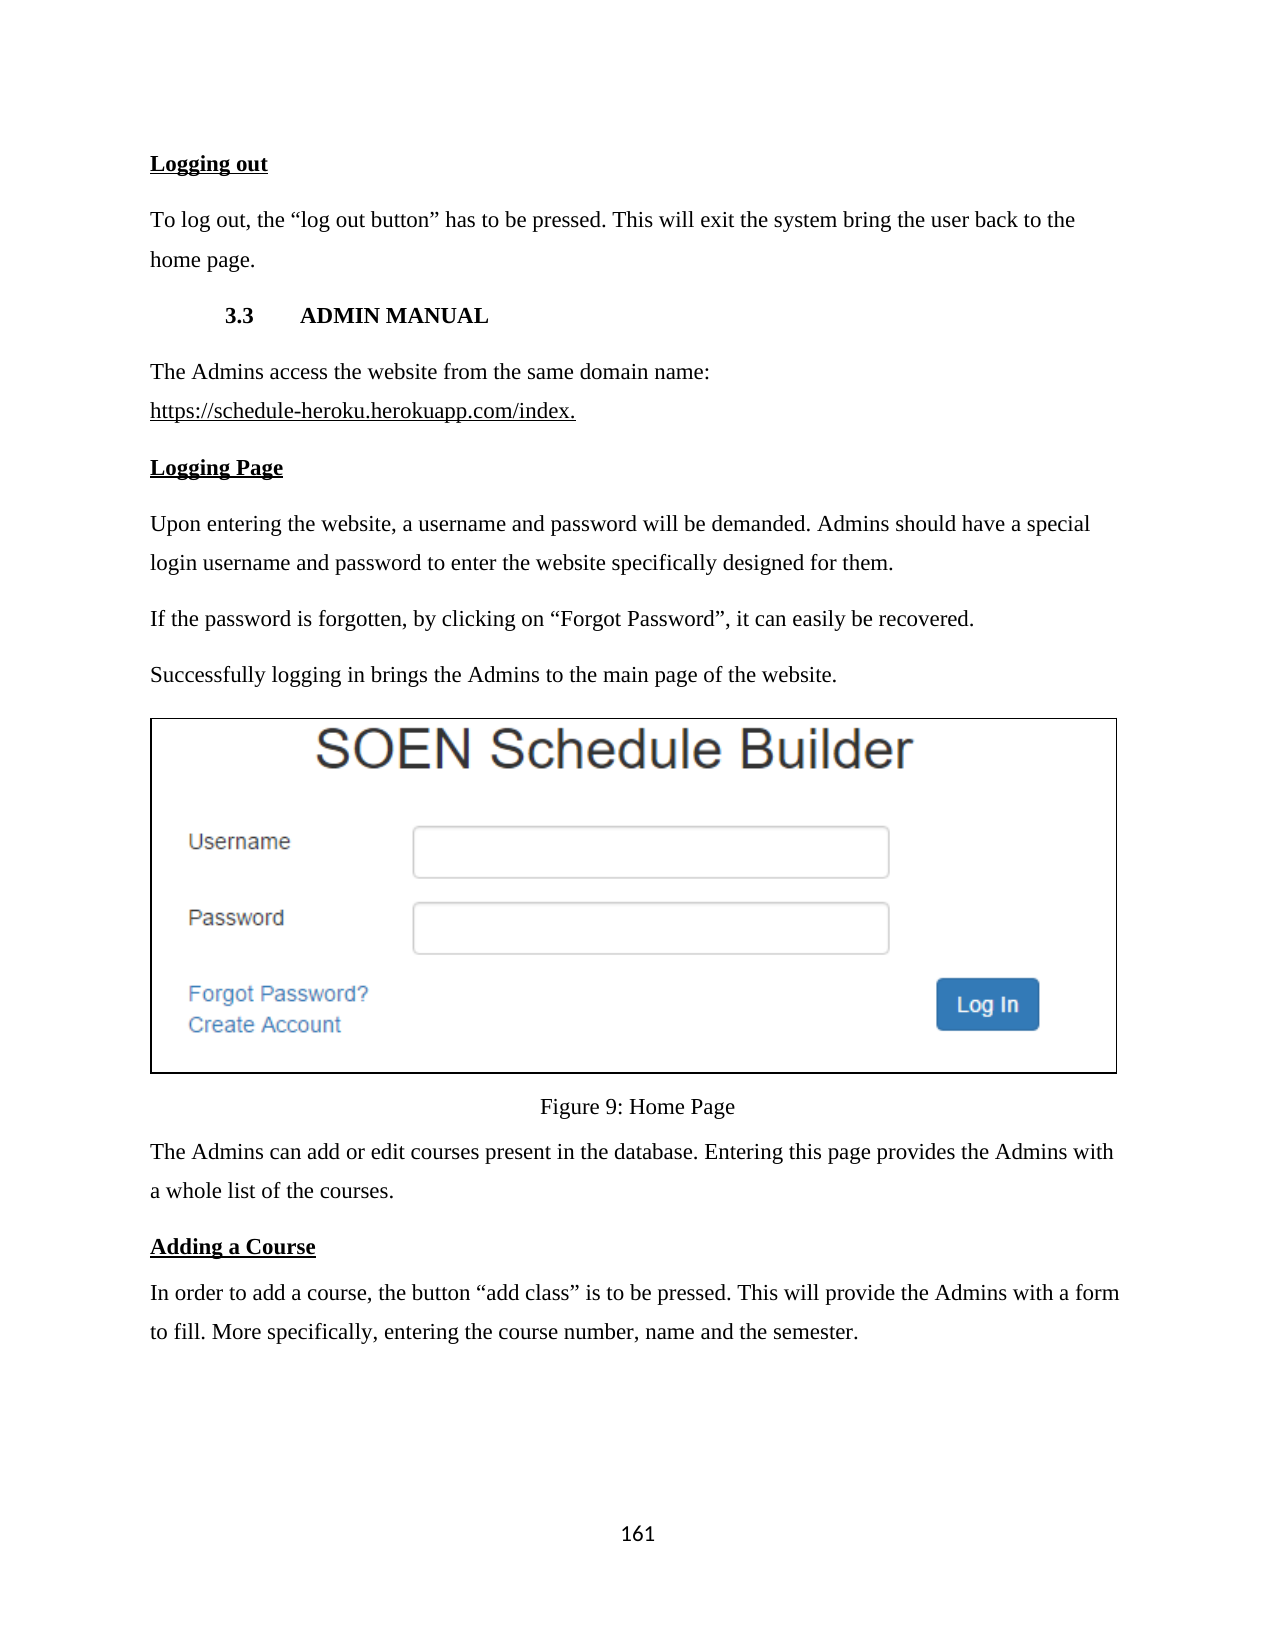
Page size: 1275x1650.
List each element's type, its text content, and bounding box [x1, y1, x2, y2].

text Logging Page [150, 453, 1125, 480]
text Logging out [150, 150, 1125, 176]
text Upon entering the website, a username and password will be demanded. Admins should have a special login username and password to enter the website specifically designed for them. [150, 510, 1125, 576]
text The Admins access the website from the same domain name: https://schedule-heroku.herokuapp.com/index. [150, 358, 1125, 424]
text Figure 9: Home Page [150, 1093, 1125, 1119]
text To log out, the “log out button” has to be pressed. This will exit the system bring the user back to the home page. [150, 206, 1125, 272]
text In order to add a course, the button “add class” is to be pressed. This will provide the Admins with a form to fill. More specifically, entering the course number, name and the semester. [150, 1278, 1125, 1344]
text If the password is forgotten, by clicking on “Forgot Password”, it can easily be recovered. [150, 605, 1125, 632]
text The Admins can add or edit courses present in the database. Entering this page provides the Admins with a whole list of the courses. [150, 1138, 1125, 1204]
text 3.3 ADMIN MANUAL [150, 302, 1125, 328]
text Successfully logging in brings the Admins to the main page of the website. [150, 661, 1125, 688]
text Adding a Course [150, 1233, 1125, 1260]
picture [152, 719, 1116, 1072]
